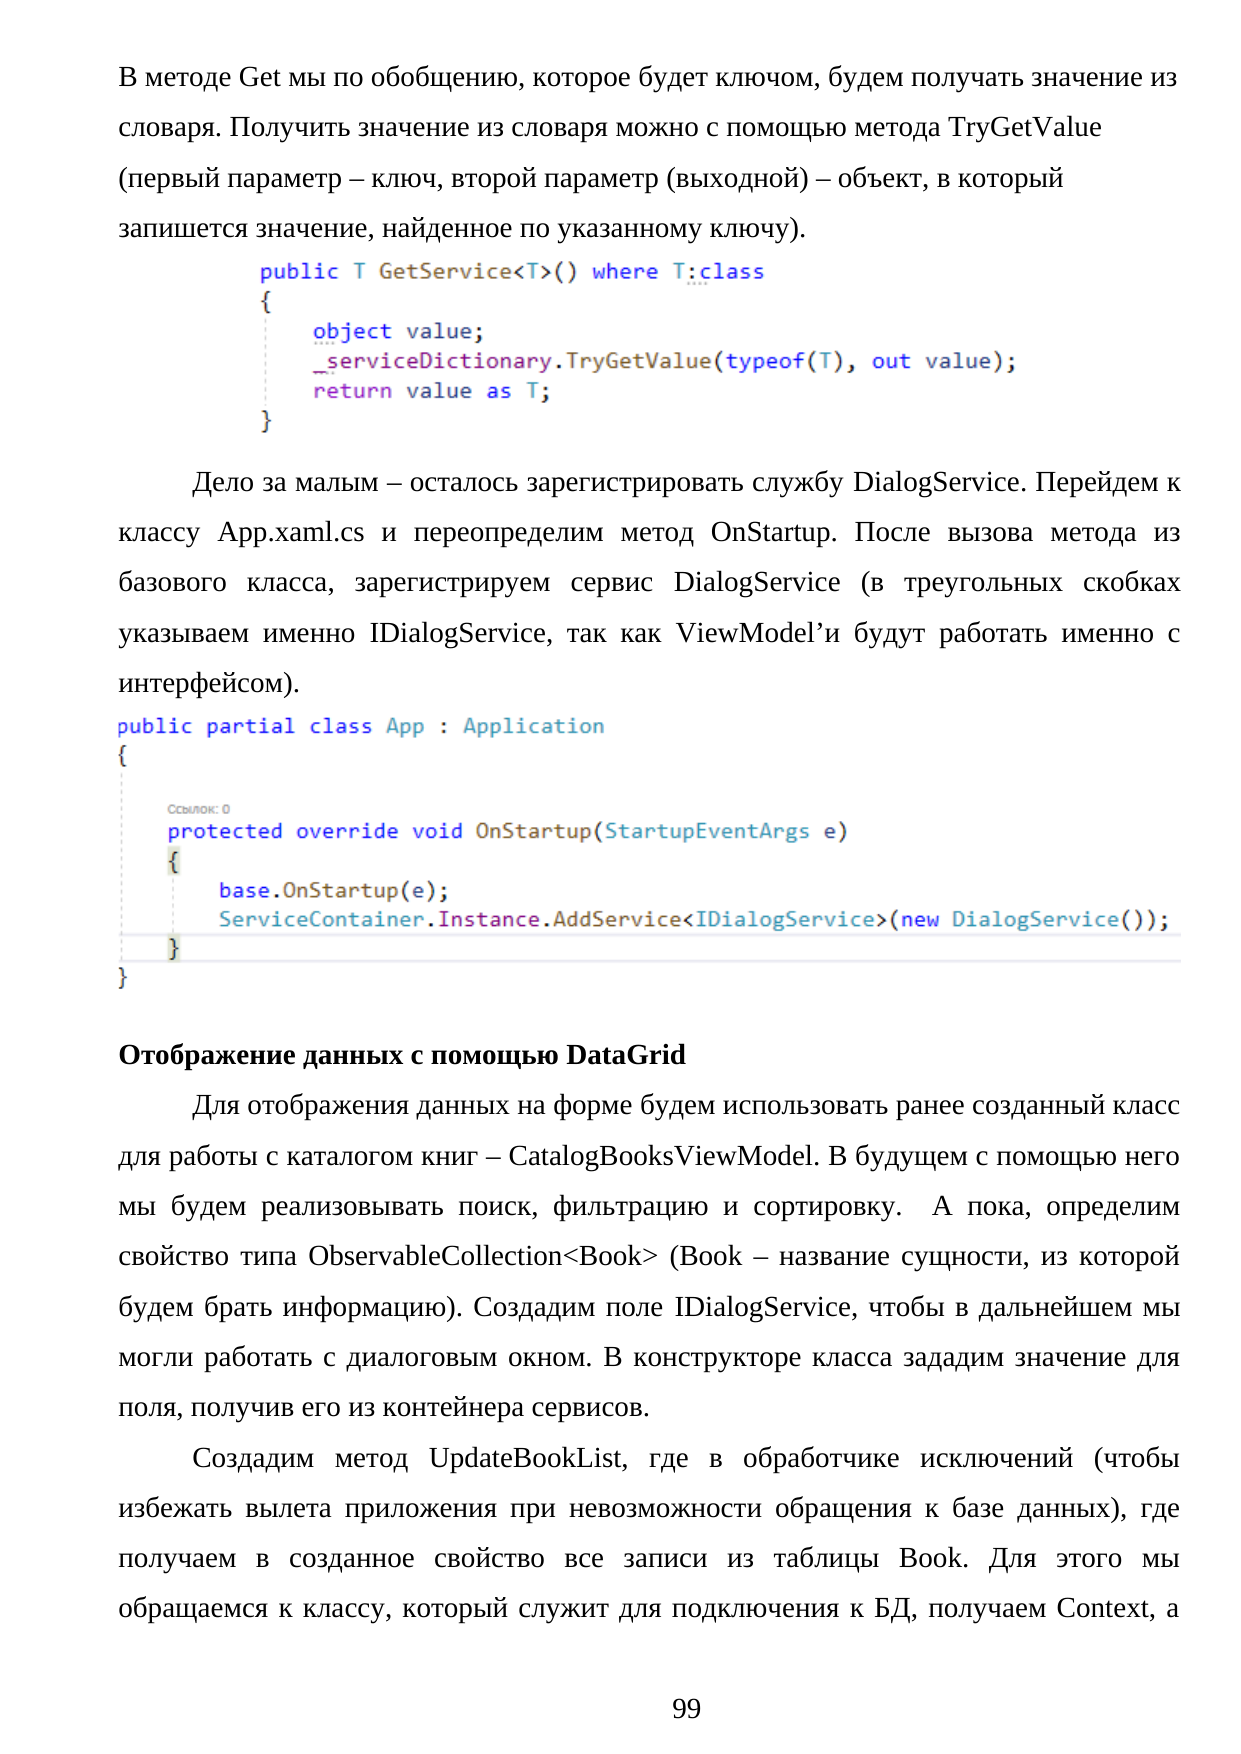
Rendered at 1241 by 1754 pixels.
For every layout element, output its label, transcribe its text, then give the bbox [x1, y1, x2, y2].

text В методе Get мы по обобщению, которое будет ключом, будем получать значение из словаря. Получить значение из словаря можно с помощью метода TryGetValue (первый параметр – ключ, второй параметр (выходной) – объект, в который запишется значение, найденное по указанному ключу). [118, 59, 1181, 243]
text Для отображения данных на форме будем использовать ранее созданный класс для работы с каталогом книг – CatalogBooksViewModel. В будущем с помощью него мы будем реализовывать поиск, фильтрацию и сортировку. А пока, определим свойство типа ObservableCollection<Book> (Book – название сущности, из которой будем брать информацию). Создадим поле IDialogService, чтобы в дальнейшем мы могли работать с диалоговым окном. В конструкторе класса зададим значение для поля, получив его из контейнера сервисов. [118, 1087, 1181, 1423]
picture [255, 260, 1045, 450]
picture [118, 715, 1181, 1024]
text Отображение данных с помощью DataGrid [118, 1037, 1181, 1071]
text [118, 1440, 1181, 1624]
text Дело за малым – осталось зарегистрировать службу DialogService. Перейдем к классу App.xaml.cs и переопределим метод OnStartup. После вызова метода из базового класса, зарегистрируем сервис DialogService (в треугольных скобках указываем именно IDialogService, так как ViewModel’и будут работать именно с интерфейсом). [118, 464, 1181, 699]
